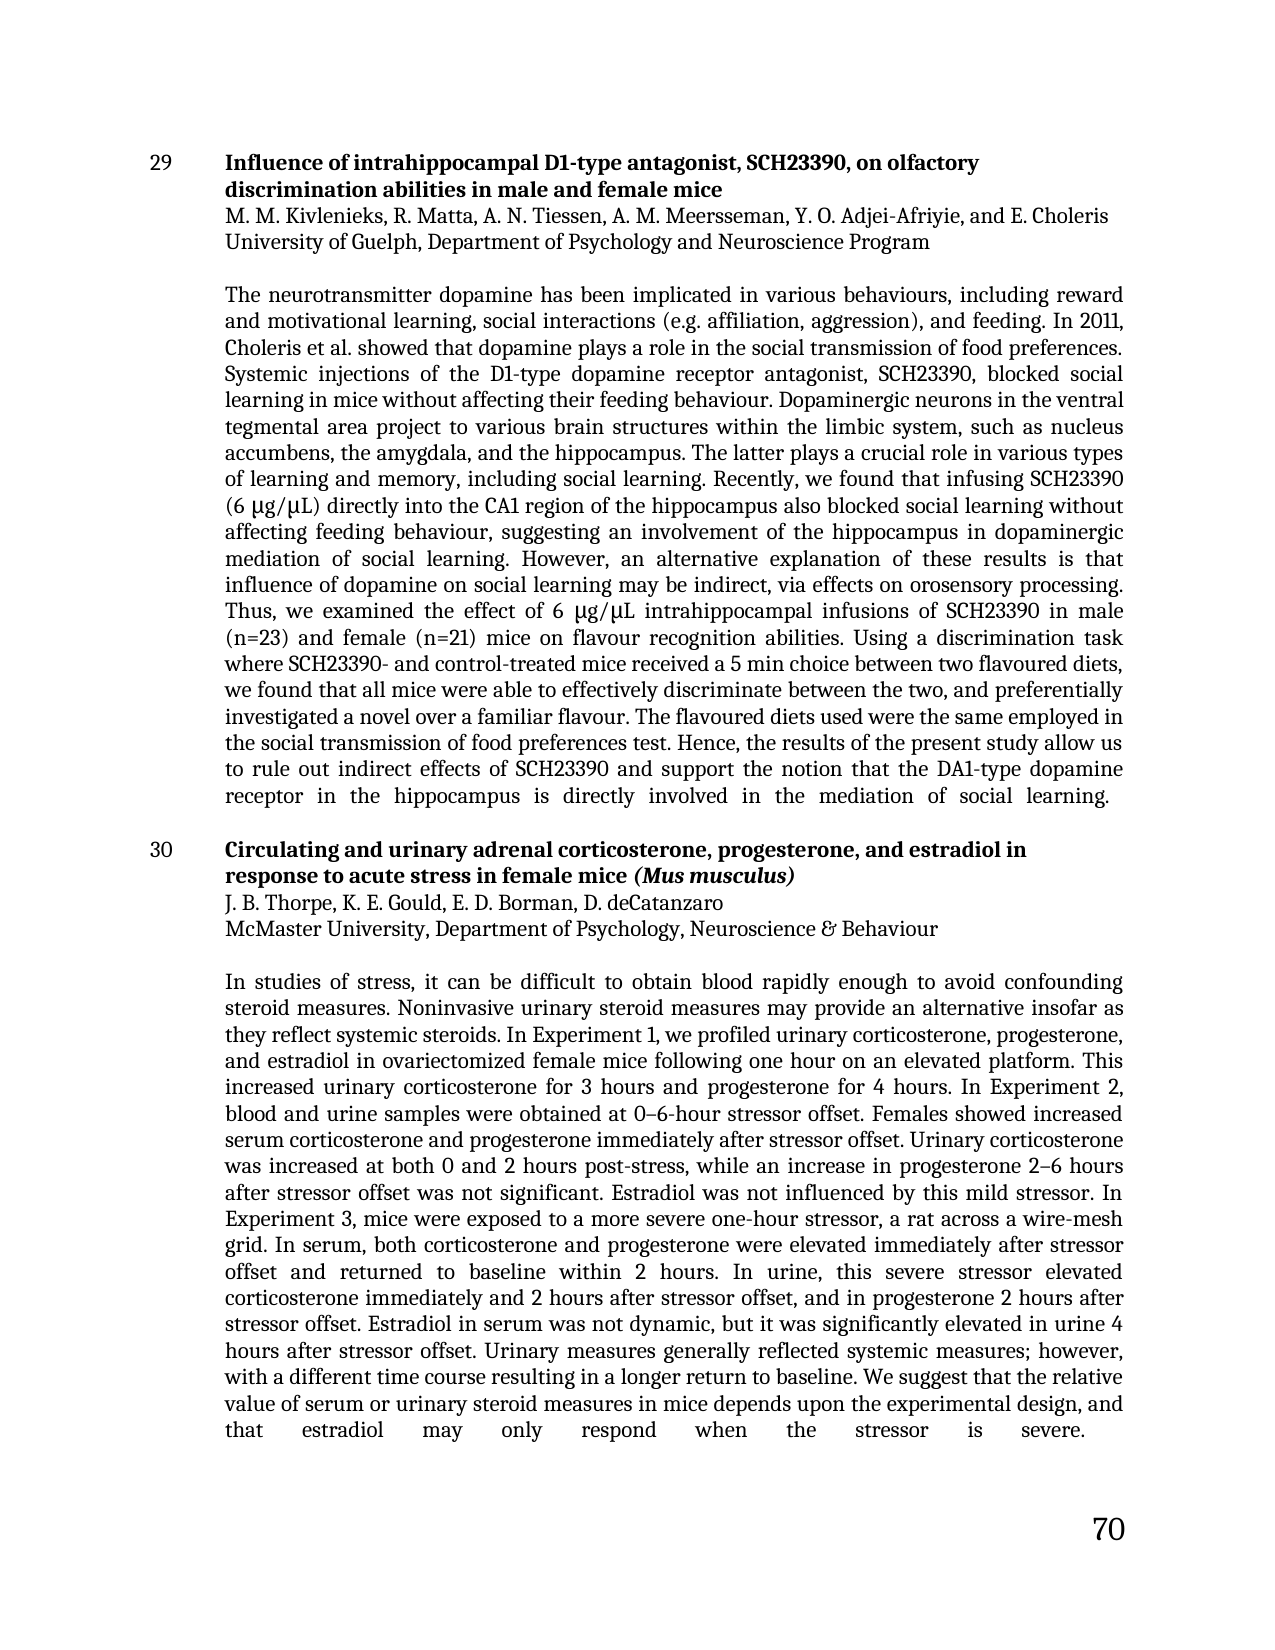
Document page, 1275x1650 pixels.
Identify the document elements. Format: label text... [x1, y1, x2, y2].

text 30 Circulating and urinary adrenal corticosterone, progesterone, and estradiol in response to acute stress in female mice (Mus musculus) [150, 837, 1125, 889]
text 29 Influence of intrahippocampal D1-type antagonist, SCH23390, on olfactory discrimination abilities in male and female mice [150, 150, 1125, 203]
text McMaster University, Department of Psychology, Neuroscience & Behaviour [150, 916, 1125, 942]
text University of Guelph, Department of Psychology and Neuroscience Program [225, 229, 1125, 255]
text In studies of stress, it can be difficult to obtain blood rapidly enough to avoid confounding steroid measures. Noninvasive urinary steroid measures may provide an alternative insofar as they reflect systemic steroids. In Experiment 1, we profiled urinary corticosterone, progesterone, and estradiol in ovariectomized female mice following one hour on an elevated platform. This increased urinary corticosterone for 3 hours and progesterone for 4 hours. In Experiment 2, blood and urine samples were obtained at 0–6-hour stressor offset. Females showed increased serum corticosterone and progesterone immediately after stressor offset. Urinary corticosterone was increased at both 0 and 2 hours post-stress, while an increase in progesterone 2–6 hours after stressor offset was not significant. Estradiol was not influenced by this mild stressor. In Experiment 3, mice were exposed to a more severe one-hour stressor, a rat across a wire-mesh grid. In serum, both corticosterone and progesterone were elevated immediately after stressor offset and returned to baseline within 2 hours. In urine, this severe stressor elevated corticosterone immediately and 2 hours after stressor offset, and in progesterone 2 hours after stressor offset. Estradiol in serum was not dynamic, but it was significantly elevated in urine 4 hours after stressor offset. Urinary measures generally reflected systemic measures; however, with a different time course resulting in a longer return to baseline. We suggest that the relative value of serum or urinary steroid measures in mice depends upon the experimental design, and that estradiol may only respond when the stressor is severe. [225, 969, 1125, 1471]
text J. B. Thorpe, K. E. Gould, E. D. Borman, D. deCatanzaro [150, 889, 1125, 916]
text The neurotransmitter dopamine has been implicated in various behaviours, including reward and motivational learning, social interactions (e.g. affiliation, aggression), and feeding. In 2011, Choleris et al. showed that dopamine plays a role in the social transmission of food preferences. Systemic injections of the D1-type dopamine receptor antagonist, SCH23390, blocked social learning in mice without affecting their feeding behaviour. Dopaminergic neurons in the ventral tegmental area project to various brain structures within the limbic system, such as nucleus accumbens, the amygdala, and the hippocampus. The latter plays a crucial role in various types of learning and memory, including social learning. Recently, we found that infusing SCH23390 (6 μg/μL) directly into the CA1 region of the hippocampus also blocked social learning without affecting feeding behaviour, suggesting an involvement of the hippocampus in dopaminergic mediation of social learning. However, an alternative explanation of these results is that influence of dopamine on social learning may be indirect, via effects on orosensory processing. Thus, we examined the effect of 6 μg/μL intrahippocampal infusions of SCH23390 in male (n=23) and female (n=21) mice on flavour recognition abilities. Using a discrimination task where SCH23390- and control-treated mice received a 5 min choice between two flavoured diets, we found that all mice were able to effectively discriminate between the two, and preferentially investigated a novel over a familiar flavour. The flavoured diets used were the same employed in the social transmission of food preferences test. Hence, the results of the present study allow us to rule out indirect effects of SCH23390 and support the notion that the DA1-type dopamine receptor in the hippocampus is directly involved in the mediation of social learning. [225, 282, 1125, 837]
text M. M. Kivlenieks, R. Matta, A. N. Tiessen, A. M. Meersseman, Y. O. Adjei-Afriyie, and E. Choleris [225, 203, 1125, 229]
